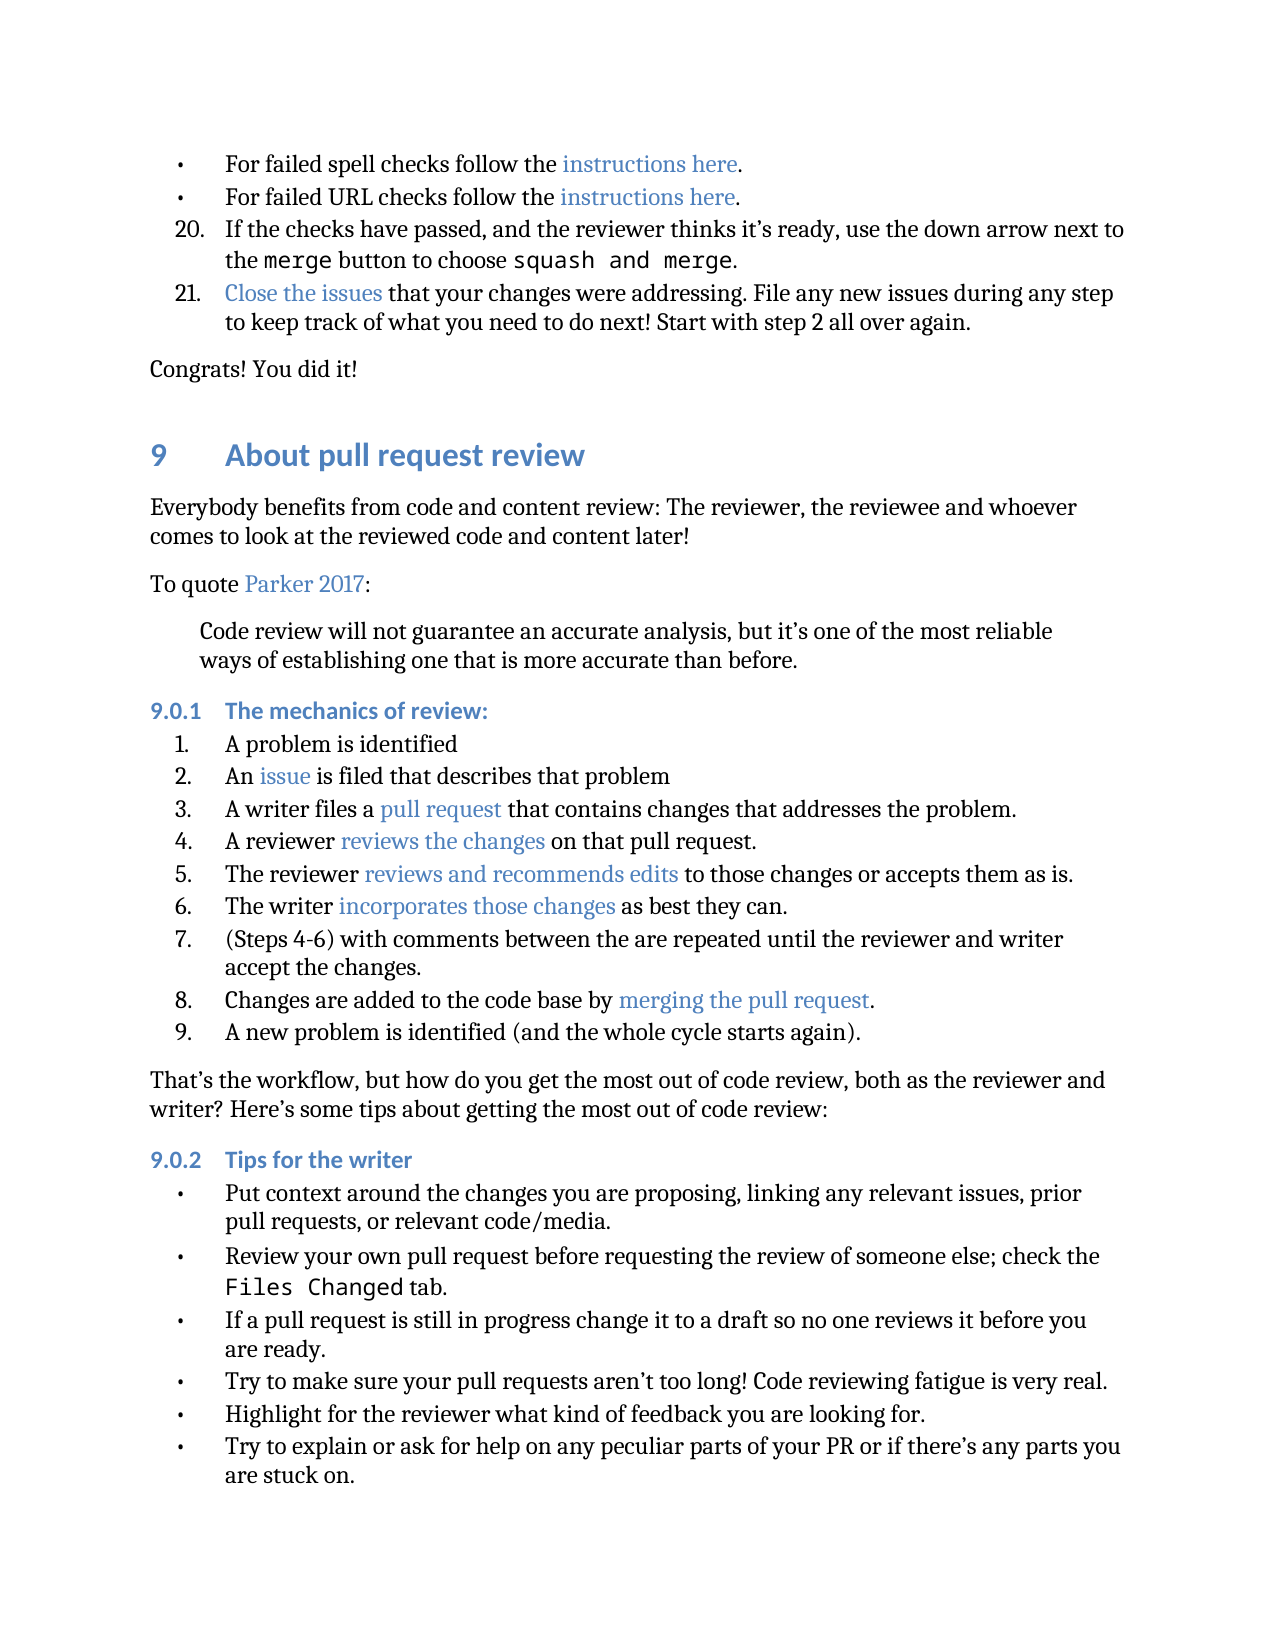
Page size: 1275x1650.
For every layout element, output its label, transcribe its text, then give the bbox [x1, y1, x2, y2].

list Highlight for the reviewer what kind of feedback you are looking for. [175, 1400, 1125, 1428]
subtitle 9.0.2 Tips for the writer [150, 1144, 1125, 1175]
list Changes are added to the code base by merging the pull request. [175, 986, 1125, 1014]
list (Steps 4-6) with comments between the are repeated until the reviewer and writer accept the changes. [175, 924, 1125, 982]
list The writer incorporates those changes as best they can. [175, 892, 1125, 921]
text Code review will not guarantee an accurate analysis, but it’s one of the most reliable ways of establishing one that is more accurate than before. [200, 617, 1075, 674]
list A new problem is identified (and the whole cycle starts again). [175, 1018, 1125, 1047]
list For failed URL checks follow the instructions here. [175, 182, 1125, 211]
list A problem is identified [175, 729, 1125, 758]
subtitle 9.0.1 The mechanics of review: [150, 695, 1125, 726]
list Try to make sure your pull requests aren’t too long! Code reviewing fatigue is very real. [175, 1367, 1125, 1396]
list Try to explain or ask for help on any peculiar parts of your PR or if there’s any parts you are stuck on. [175, 1432, 1125, 1490]
list The reviewer reviews and recommends edits to those changes or accepts them as is. [175, 859, 1125, 888]
text To quote Parker 2017: [150, 569, 1125, 598]
list If the checks have passed, and the reviewer thinks it’s ready, use the down arrow next to the merge button to choose squash and merge. [175, 215, 1125, 275]
list Review your own pull request before requesting the review of someone else; check the Files Changed tab. [175, 1240, 1125, 1302]
list Close the issues that your changes were addressing. File any new issues during any step to keep track of what you need to do next! Start with step 2 all over again. [175, 279, 1125, 336]
text Everybody benefits from code and content review: The reviewer, the reviewee and whoever comes to look at the reviewed code and content later! [150, 493, 1125, 551]
subtitle 9 About pull request review [150, 434, 1125, 474]
text Congrats! You did it! [150, 355, 1125, 384]
list For failed spell checks follow the instructions here. [175, 150, 1125, 179]
list If a pull request is still in progress change it to a draft so no one reviews it before you are ready. [175, 1306, 1125, 1363]
list An issue is filed that describes that problem [175, 762, 1125, 791]
list Put context around the changes you are proposing, linking any relevant issues, prior pull requests, or relevant code/media. [175, 1178, 1125, 1236]
list A writer files a pull request that contains changes that addresses the problem. [175, 794, 1125, 823]
list A reviewer reviews the changes on that pull request. [175, 827, 1125, 856]
text That’s the workflow, but how do you get the most out of code review, both as the reviewer and writer? Here’s some tips about getting the most out of code review: [150, 1066, 1125, 1123]
